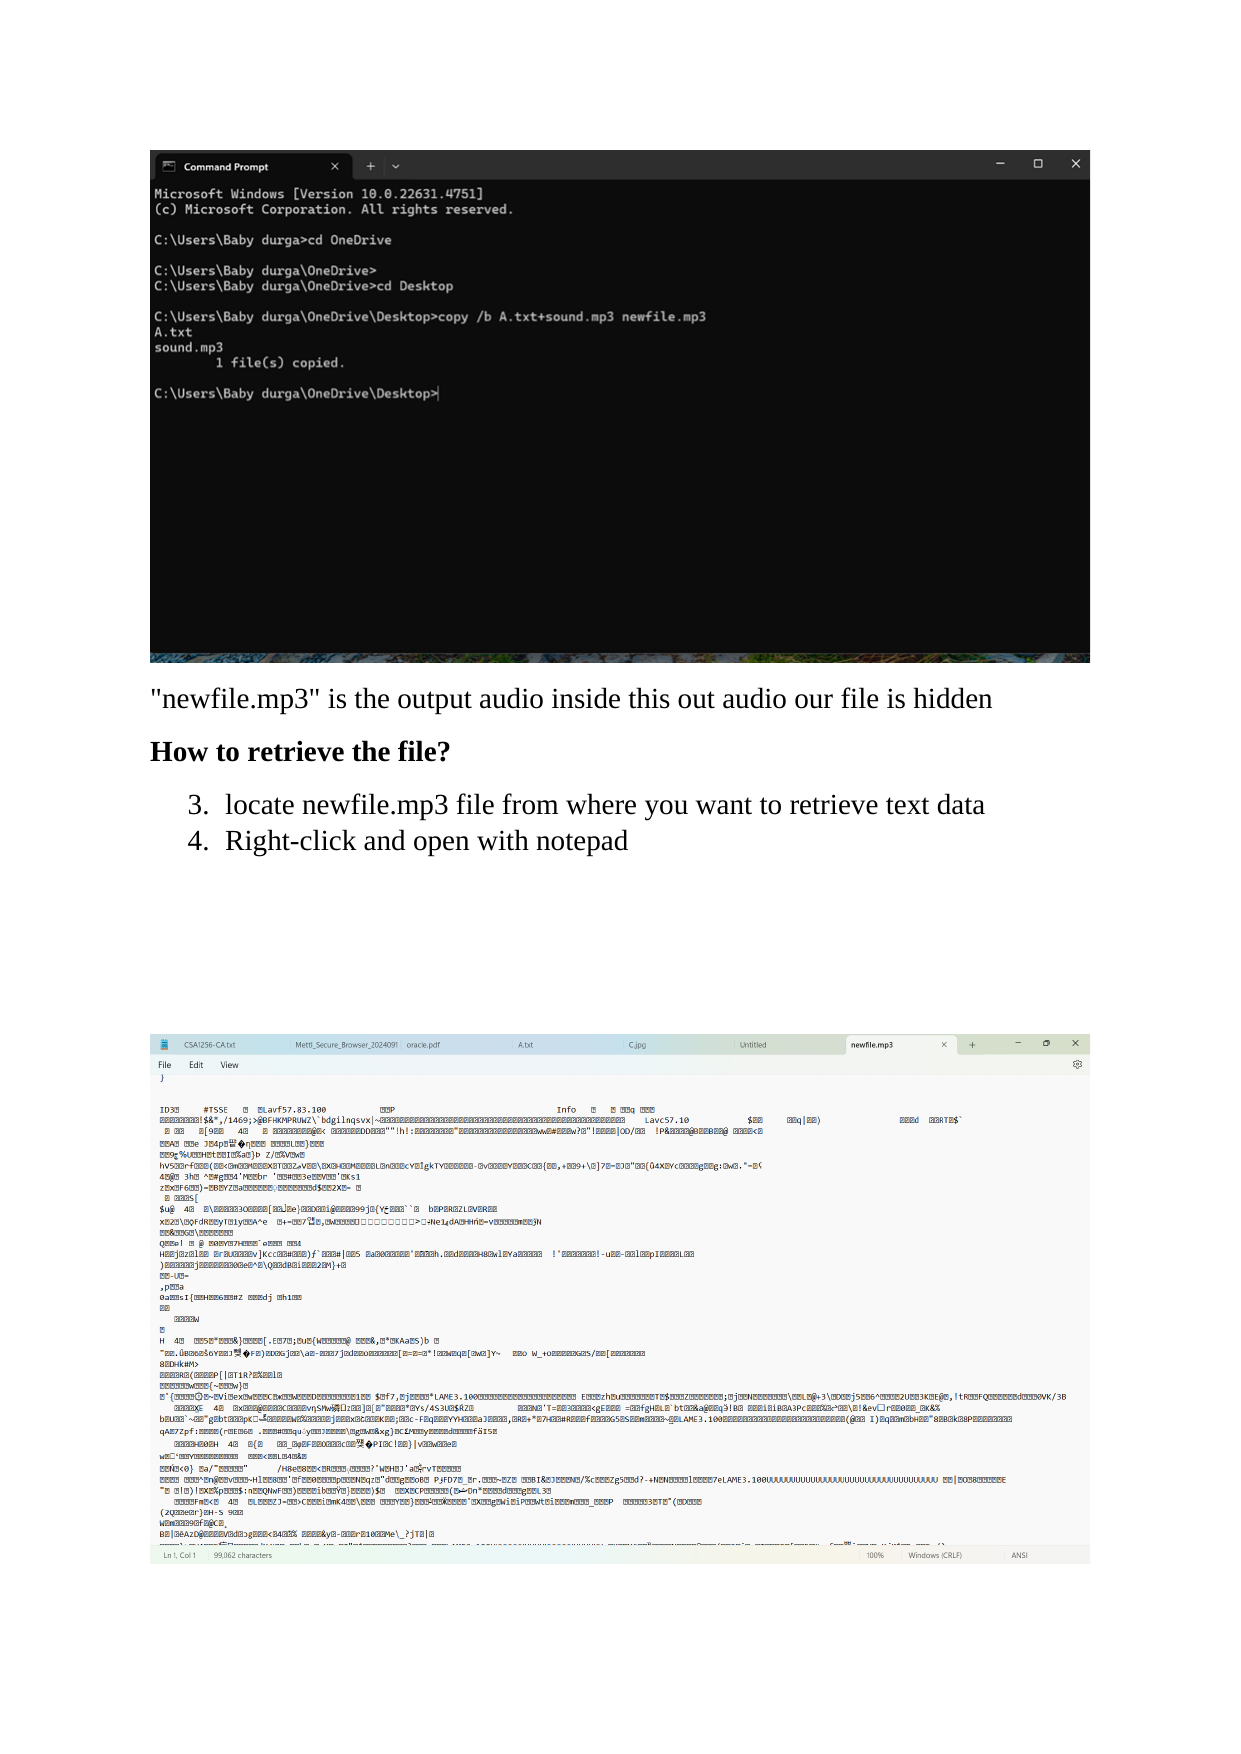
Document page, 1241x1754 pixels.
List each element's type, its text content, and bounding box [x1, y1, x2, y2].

picture [150, 1034, 1091, 1564]
text How to retrieve the file? [150, 734, 1090, 768]
list locate newfile.mp3 file from where you want to retrieve text data [187, 787, 1090, 821]
picture [150, 150, 1091, 663]
text "newfile.mp3" is the output audio inside this out audio our file is hidden [150, 681, 1090, 715]
list Right-click and open with notepad [187, 823, 1090, 857]
